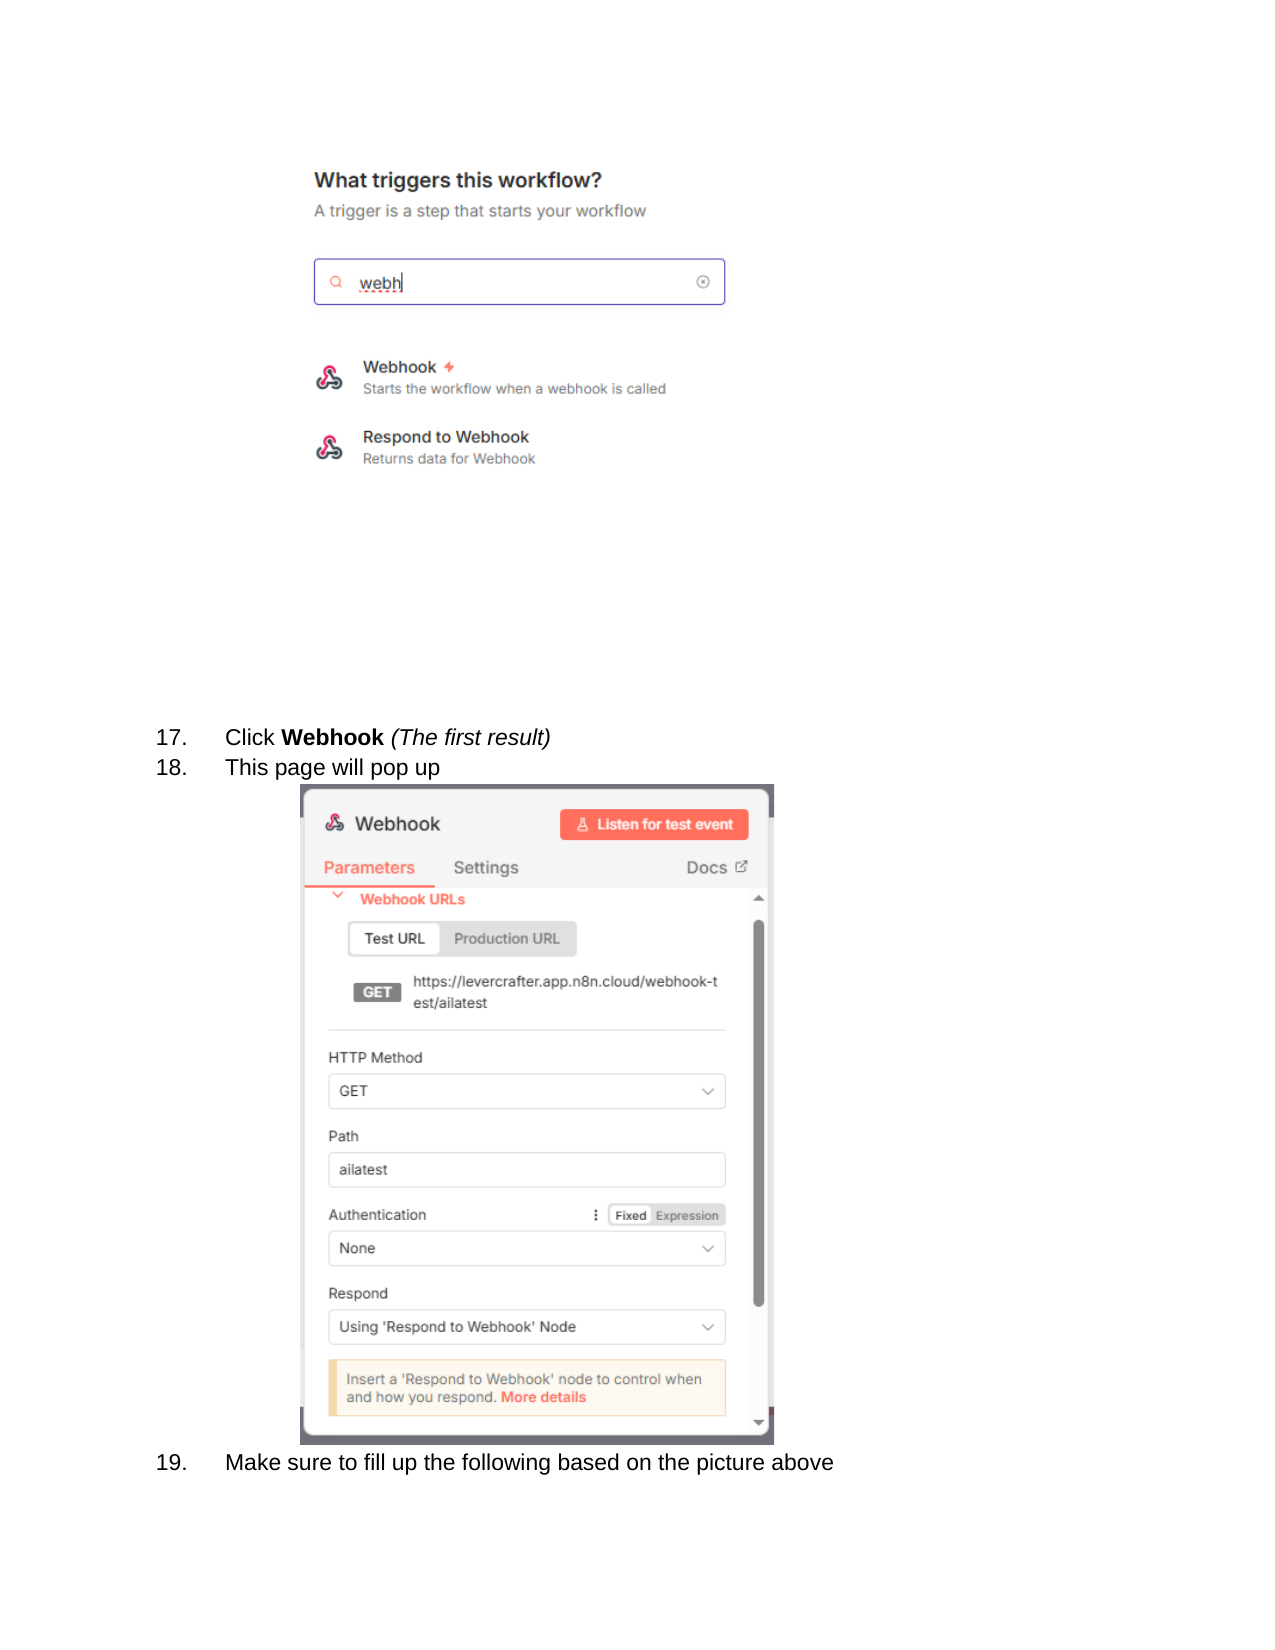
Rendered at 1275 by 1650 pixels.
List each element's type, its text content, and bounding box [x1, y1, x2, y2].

list This page will pop up [187, 754, 1125, 780]
picture [300, 150, 743, 720]
picture [300, 784, 775, 1445]
list Make sure to fill up the following based on the picture above [187, 1449, 1125, 1475]
list Click Webhook (The first result) [187, 724, 1125, 750]
